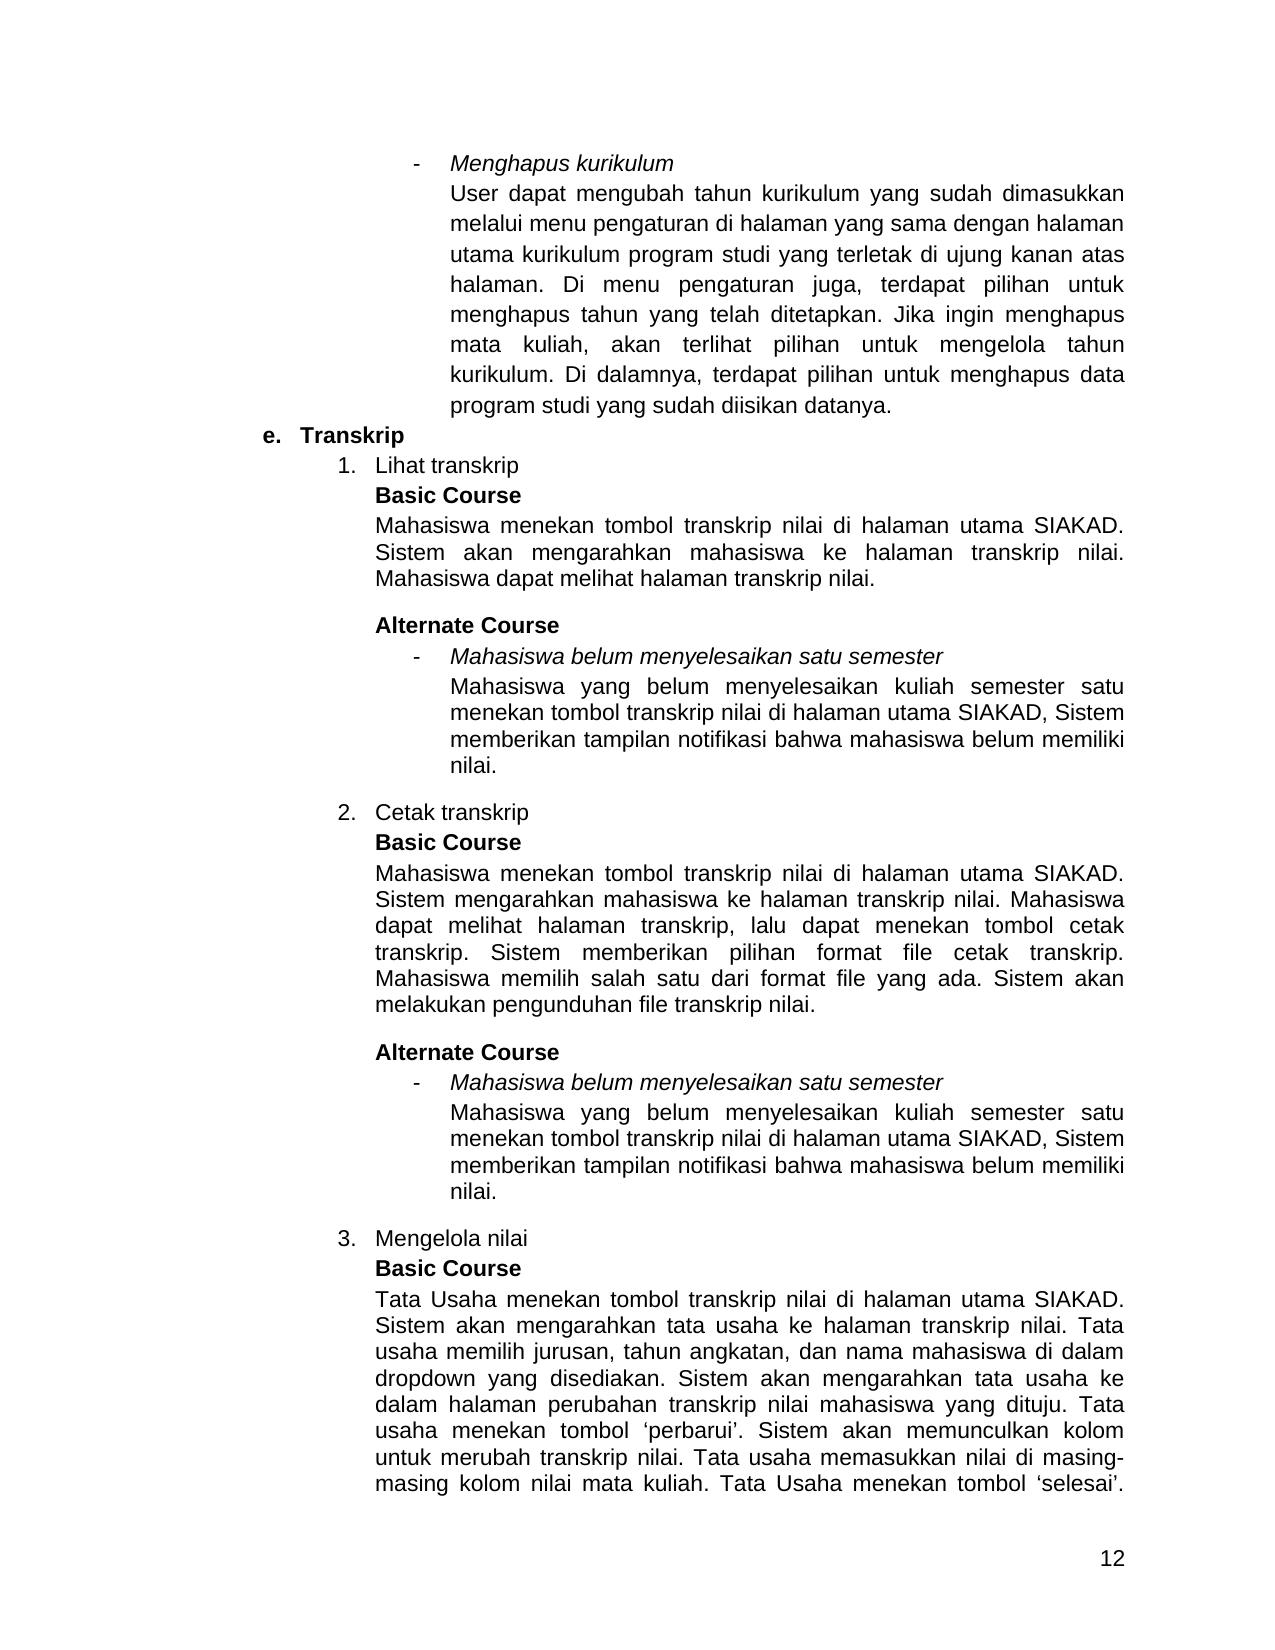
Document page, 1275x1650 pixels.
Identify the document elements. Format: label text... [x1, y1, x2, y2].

list Lihat transkrip [337, 452, 1125, 478]
list Cetak transkrip [337, 799, 1125, 825]
list Mengelola nilai [337, 1225, 1125, 1251]
text Alternate Course [375, 1038, 1125, 1065]
text Basic Course [375, 829, 1125, 856]
text User dapat mengubah tahun kurikulum yang sudah dimasukkan melalui menu pengaturan di halaman yang sama dengan halaman utama kurikulum program studi yang terletak di ujung kanan atas halaman. Di menu pengaturan juga, terdapat pilihan untuk menghapus tahun yang telah ditetapkan. Jika ingin menghapus mata kuliah, akan terlihat pilihan untuk mengelola tahun kurikulum. Di dalamnya, terdapat pilihan untuk menghapus data program studi yang sudah diisikan datanya. [450, 180, 1125, 418]
text Alternate Course [375, 612, 1125, 639]
text Mahasiswa menekan tombol transkrip nilai di halaman utama SIAKAD. Sistem akan mengarahkan mahasiswa ke halaman transkrip nilai. Mahasiswa dapat melihat halaman transkrip nilai. [375, 512, 1125, 592]
text Basic Course [375, 1255, 1125, 1282]
list Menghapus kurikulum [412, 150, 1125, 176]
list Mahasiswa belum menyelesaikan satu semester [412, 1069, 1125, 1095]
list Mahasiswa belum menyelesaikan satu semester [412, 643, 1125, 669]
text Basic Course [375, 482, 1125, 509]
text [375, 1286, 1125, 1496]
subtitle Transkrip [262, 422, 1125, 448]
text Mahasiswa yang belum menyelesaikan kuliah semester satu menekan tombol transkrip nilai di halaman utama SIAKAD, Sistem memberikan tampilan notifikasi bahwa mahasiswa belum memiliki nilai. [450, 1099, 1125, 1204]
text Mahasiswa menekan tombol transkrip nilai di halaman utama SIAKAD. Sistem mengarahkan mahasiswa ke halaman transkrip nilai. Mahasiswa dapat melihat halaman transkrip, lalu dapat menekan tombol cetak transkrip. Sistem memberikan pilihan format file cetak transkrip. Mahasiswa memilih salah satu dari format file yang ada. Sistem akan melakukan pengunduhan file transkrip nilai. [375, 859, 1125, 1018]
text Mahasiswa yang belum menyelesaikan kuliah semester satu menekan tombol transkrip nilai di halaman utama SIAKAD, Sistem memberikan tampilan notifikasi bahwa mahasiswa belum memiliki nilai. [450, 673, 1125, 778]
